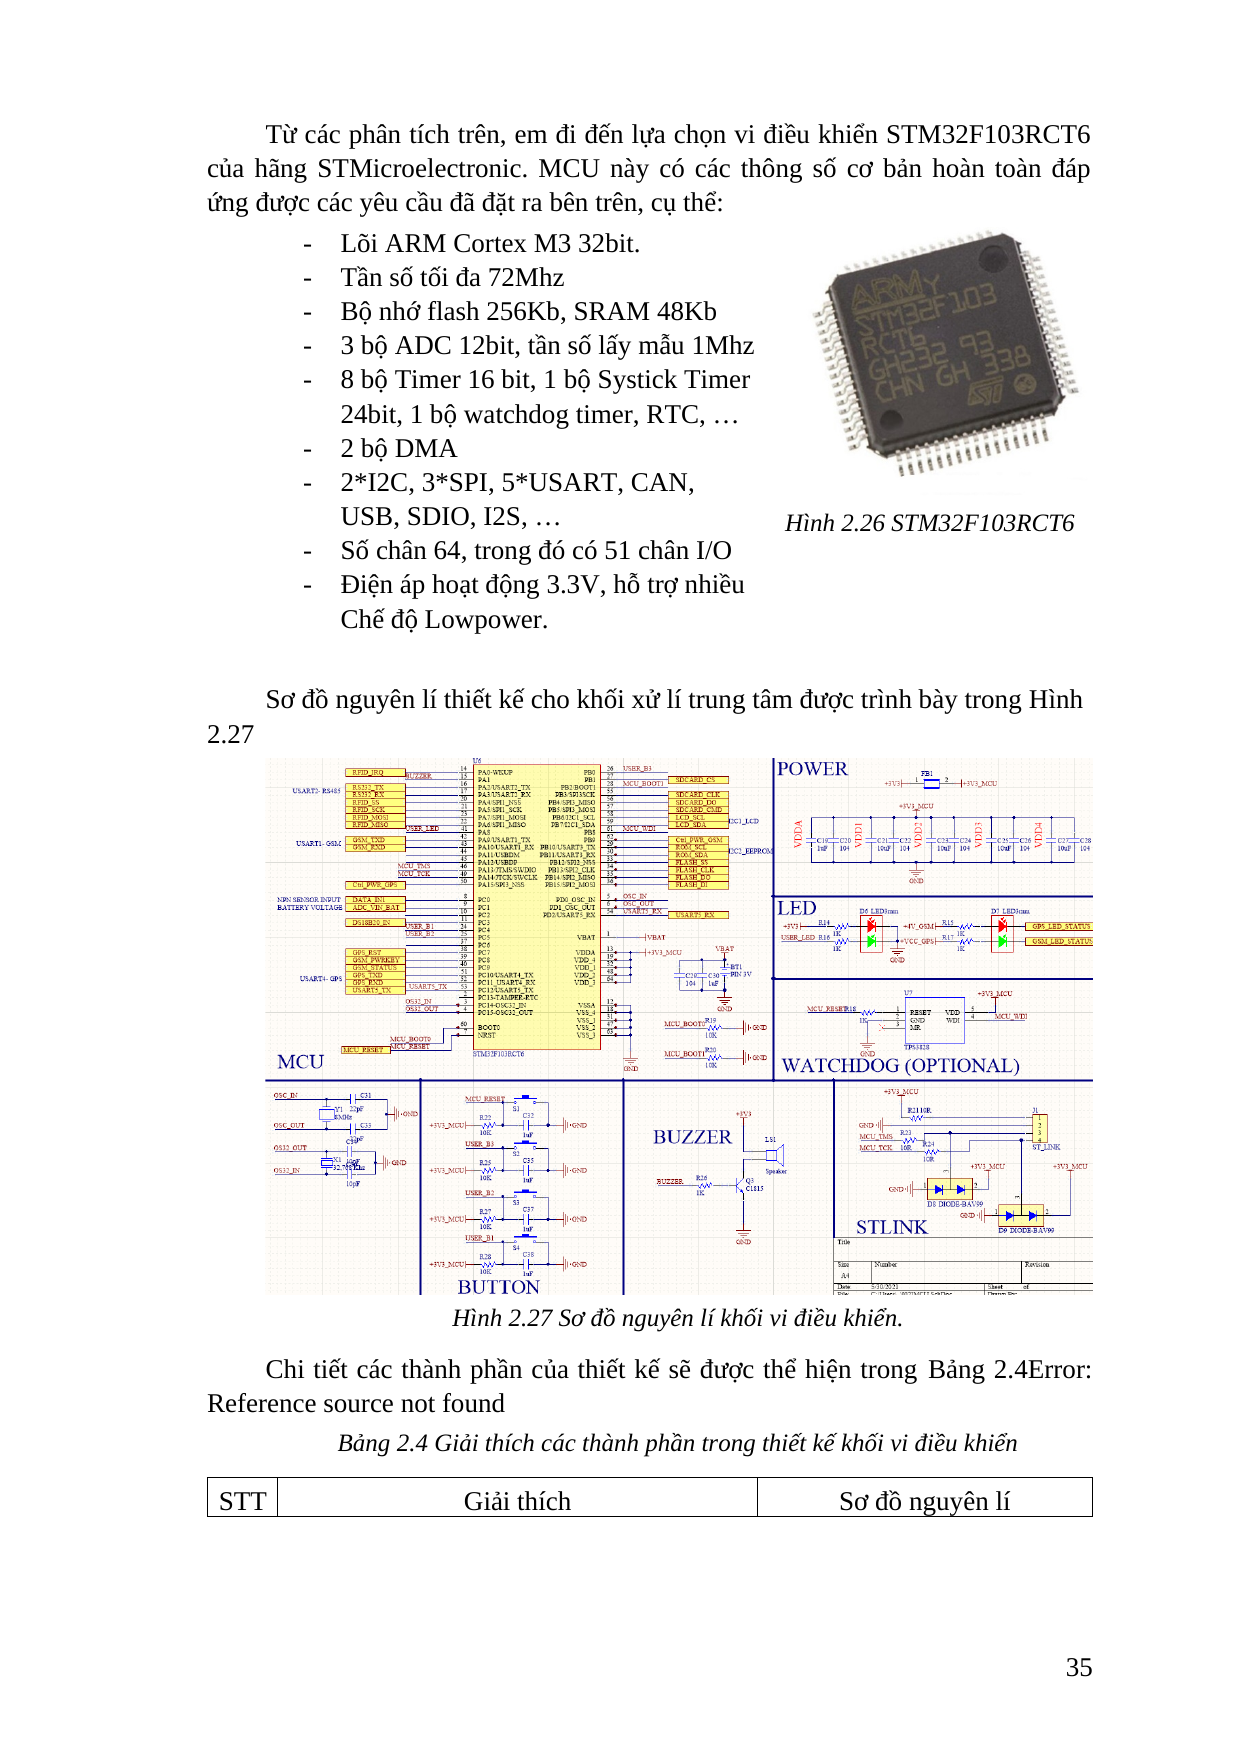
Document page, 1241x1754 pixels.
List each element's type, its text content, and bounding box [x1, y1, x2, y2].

list Số chân 64, trong đó có 51 chân I/O [303, 534, 1092, 566]
list Lõi ARM Cortex M3 32bit. [303, 227, 1092, 258]
picture [265, 758, 1093, 1295]
table_header Giải thích [278, 1478, 757, 1516]
list Bộ nhớ flash 256Kb, SRAM 48Kb [303, 295, 1092, 326]
list Chế độ Lowpower. [340, 603, 1092, 634]
list Tần số tối đa 72Mhz [303, 261, 1092, 292]
list 2 bộ DMA [303, 432, 1092, 463]
list Điện áp hoạt động 3.3V, hỗ trợ nhiều [303, 568, 1092, 600]
text Từ các phân tích trên, em đi đến lựa chọn vi điều khiển STM32F103RCT6 của hãng STMicroelectronic. MCU này có các thông số cơ bản hoàn toàn đáp ứng được các yêu cầu đã đặt ra bên trên, cụ thể: [207, 118, 1092, 218]
list 24bit, 1 bộ watchdog timer, RTC, … [340, 398, 1092, 429]
list USB, SDIO, I2S, … [340, 500, 1092, 531]
list 8 bộ Timer 16 bit, 1 bộ Systick Timer [303, 363, 1092, 395]
table_header Sơ đồ nguyên lí [758, 1478, 1092, 1516]
table_header STT [208, 1478, 277, 1516]
list 3 bộ ADC 12bit, tần số lấy mẫu 1Mhz [303, 329, 1092, 361]
list 2*I2C, 3*SPI, 5*USART, CAN, [303, 466, 1092, 497]
text Bảng 2.4 Giải thích các thành phần trong thiết kế khối vi điều khiển [207, 1428, 1092, 1456]
picture [800, 227, 1093, 501]
